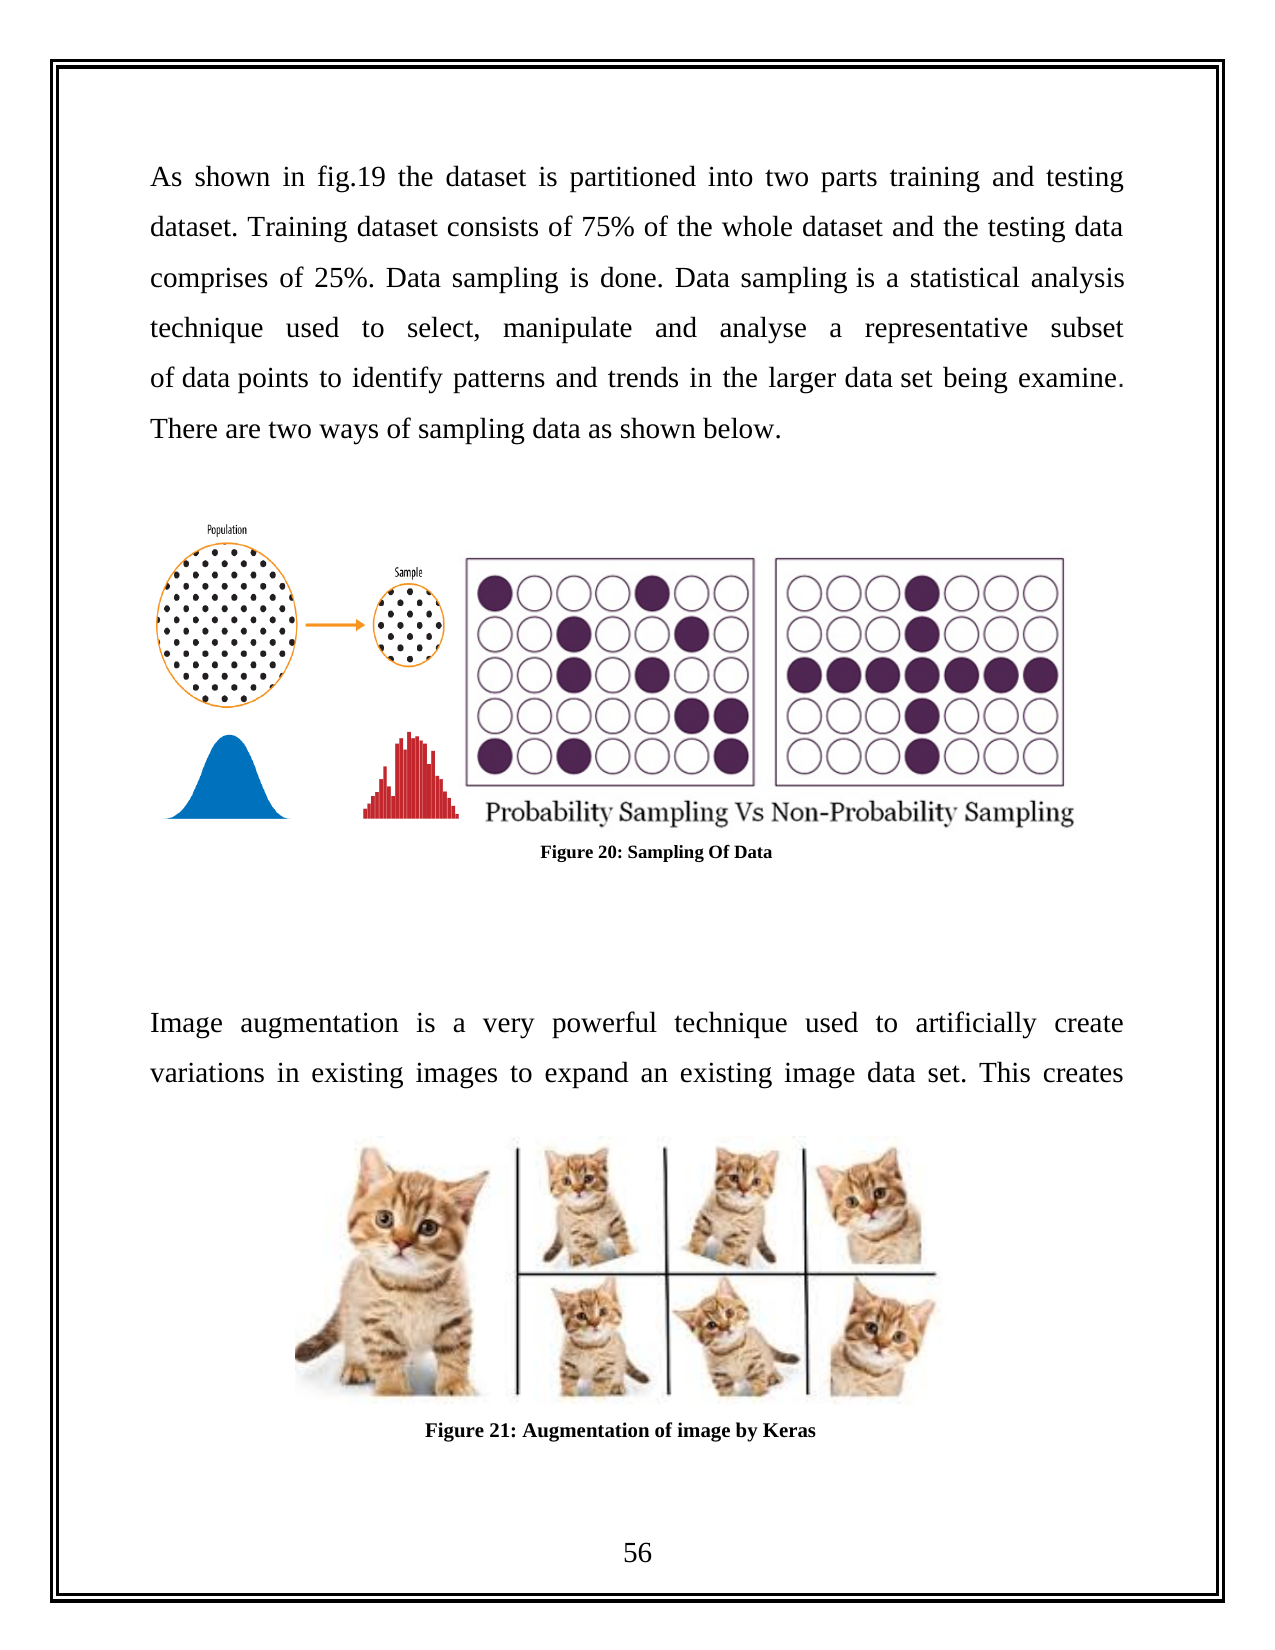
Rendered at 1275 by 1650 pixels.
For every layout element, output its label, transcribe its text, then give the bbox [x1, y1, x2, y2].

picture [295, 1136, 946, 1406]
text As shown in fig.19 the dataset is partitioned into two parts training and testing dataset. Training dataset consists of 75% of the whole dataset and the testing data comprises of 25%. Data sampling is done. Data sampling is a statistical analysis technique used to select, manipulate and analyse a representative subset of data points to identify patterns and trends in the larger data set being examine. There are two ways of sampling data as shown below. [150, 159, 1125, 444]
text Image augmentation is a very powerful technique used to artificially create variations in existing images to expand an existing image data set. This creates new and different images from the existing image data set that represents a comprehensive set of possible images. This helps to increase the performance of the model by generalizing better and thereby reducing overfitting. A CNN, due to its in-variance property, can classify objects even when visible in different sizes, orientations or different illumination. [150, 1005, 1125, 1089]
picture [156, 522, 1081, 833]
